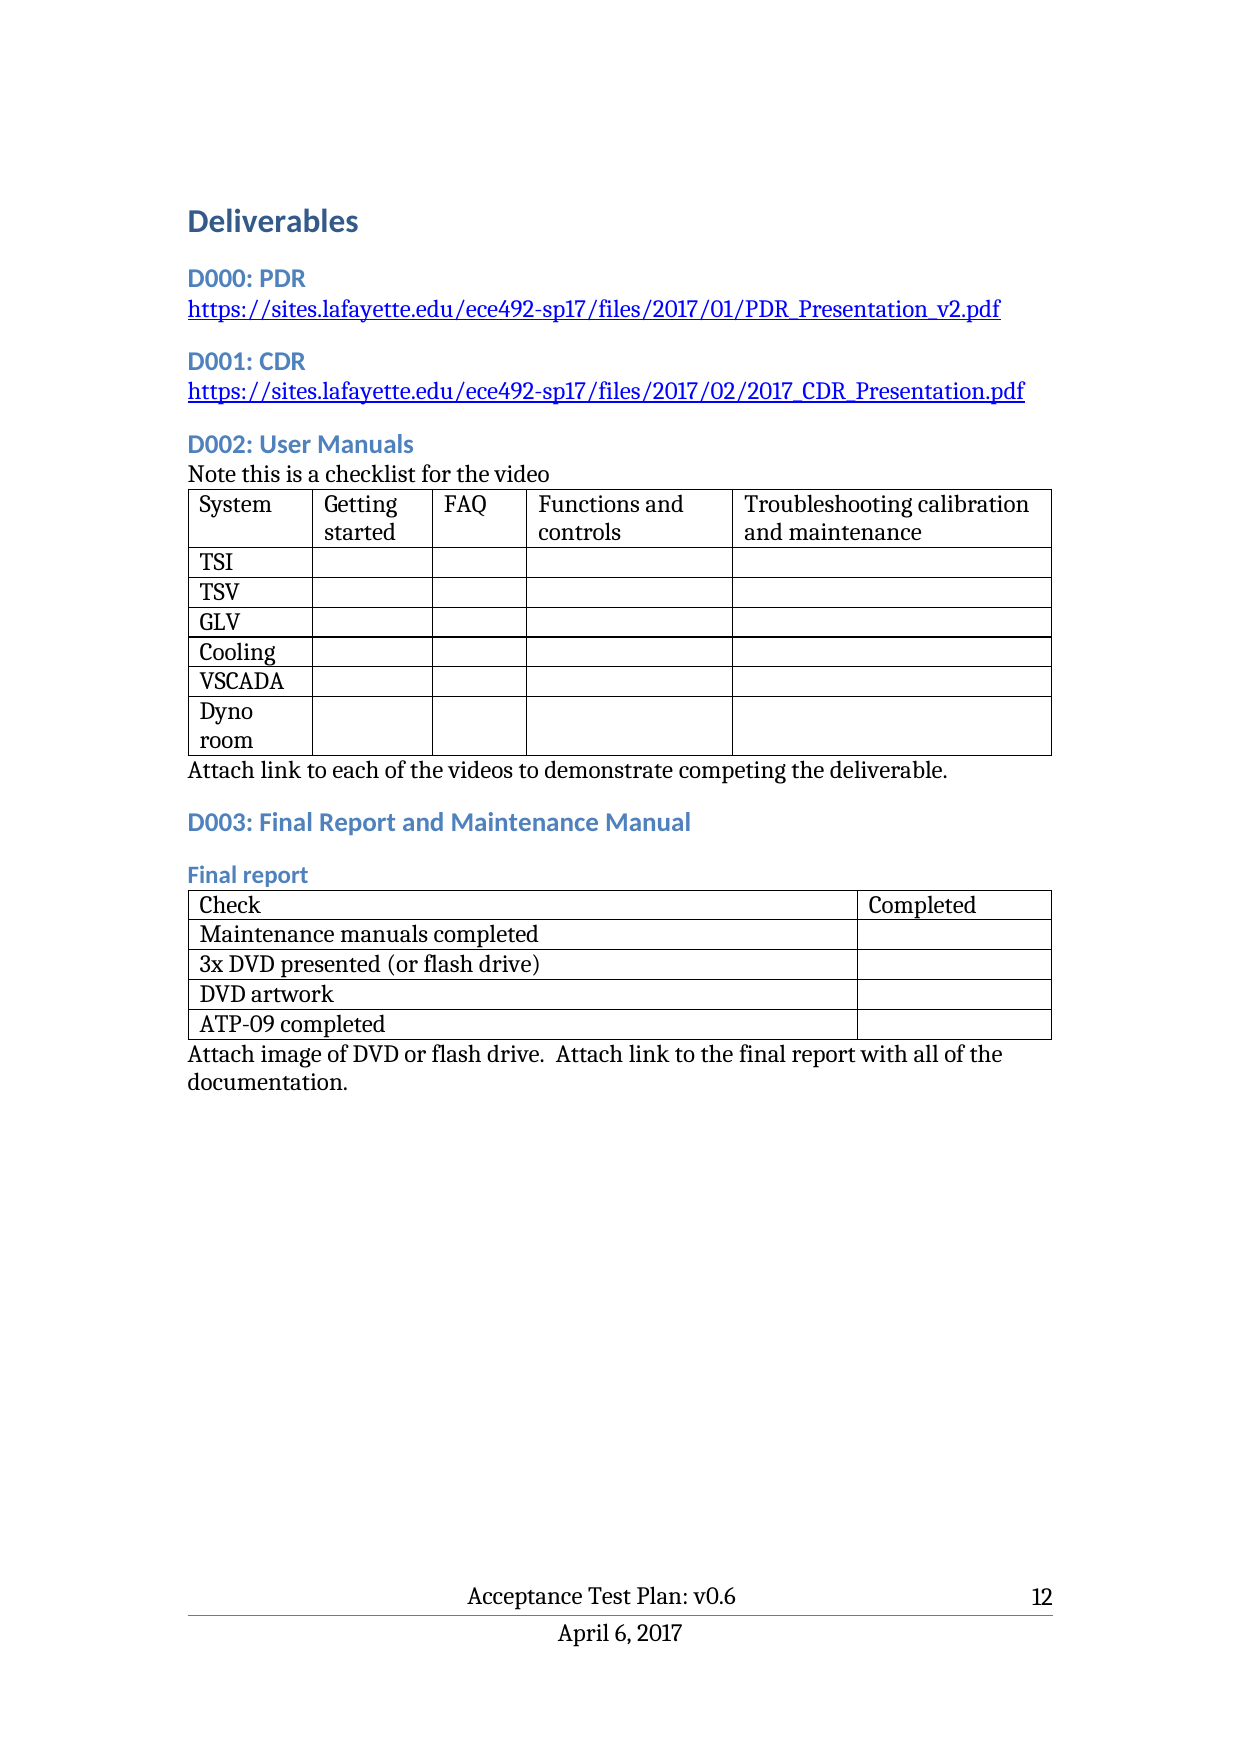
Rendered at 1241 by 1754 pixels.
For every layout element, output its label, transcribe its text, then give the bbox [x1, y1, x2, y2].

table_cell ATP-09 completed [189, 1010, 857, 1038]
table_cell [733, 638, 1051, 666]
table_cell [433, 578, 526, 607]
table_cell [313, 548, 432, 577]
table_header Completed [858, 891, 1051, 919]
table_cell Maintenance manuals completed [189, 920, 857, 949]
subtitle D003: Final Report and Maintenance Manual [187, 805, 1053, 838]
table_cell [858, 980, 1051, 1009]
table_header Check [189, 891, 857, 919]
table_header System [189, 490, 312, 547]
table_cell [527, 578, 732, 607]
table_header FAQ [433, 490, 526, 547]
table_cell Dyno room [189, 697, 312, 754]
table_cell VSCADA [189, 667, 312, 696]
text https://sites.lafayette.edu/ece492-sp17/files/2017/02/2017_CDR_Presentation.pdf [187, 377, 1053, 406]
table_cell [858, 950, 1051, 979]
table_cell TSI [189, 548, 312, 577]
table_cell [313, 667, 432, 696]
table_cell 3x DVD presented (or flash drive) [189, 950, 857, 979]
subtitle Deliverables [187, 200, 1053, 241]
table_cell [433, 548, 526, 577]
table_header Getting started [313, 490, 432, 547]
table_cell GLV [189, 608, 312, 636]
table_cell [733, 667, 1051, 696]
table_cell [733, 578, 1051, 607]
subtitle D002: User Manuals [187, 427, 1053, 460]
subtitle Final report [187, 859, 1053, 889]
table_cell [733, 548, 1051, 577]
table_cell [433, 697, 526, 754]
table_cell [313, 638, 432, 666]
table_header Functions and controls [527, 490, 732, 547]
table_cell [527, 667, 732, 696]
table_cell [313, 578, 432, 607]
table_cell [527, 638, 732, 666]
subtitle D000: PDR [187, 262, 1053, 294]
table_cell [858, 920, 1051, 949]
table_cell [433, 608, 526, 636]
table_cell [313, 608, 432, 636]
table_cell [433, 667, 526, 696]
table_cell [527, 548, 732, 577]
text https://sites.lafayette.edu/ece492-sp17/files/2017/01/PDR_Presentation_v2.pdf [187, 294, 1053, 323]
table_cell [733, 697, 1051, 754]
table_cell [733, 608, 1051, 636]
table_cell TSV [189, 578, 312, 607]
text Attach link to each of the videos to demonstrate competing the deliverable. [187, 756, 1053, 784]
text Attach image of DVD or flash drive. Attach link to the final report with all of the documentation. [187, 1039, 1053, 1097]
text Note this is a checklist for the video [187, 460, 1053, 488]
subtitle D001: CDR [187, 344, 1053, 377]
table_cell [527, 697, 732, 754]
table_cell [527, 608, 732, 636]
table_cell [433, 638, 526, 666]
table_cell [313, 697, 432, 754]
table_cell Cooling [189, 638, 312, 666]
table_cell [858, 1010, 1051, 1038]
table_header Troubleshooting calibration and maintenance [733, 490, 1051, 547]
table_cell DVD artwork [189, 980, 857, 1009]
